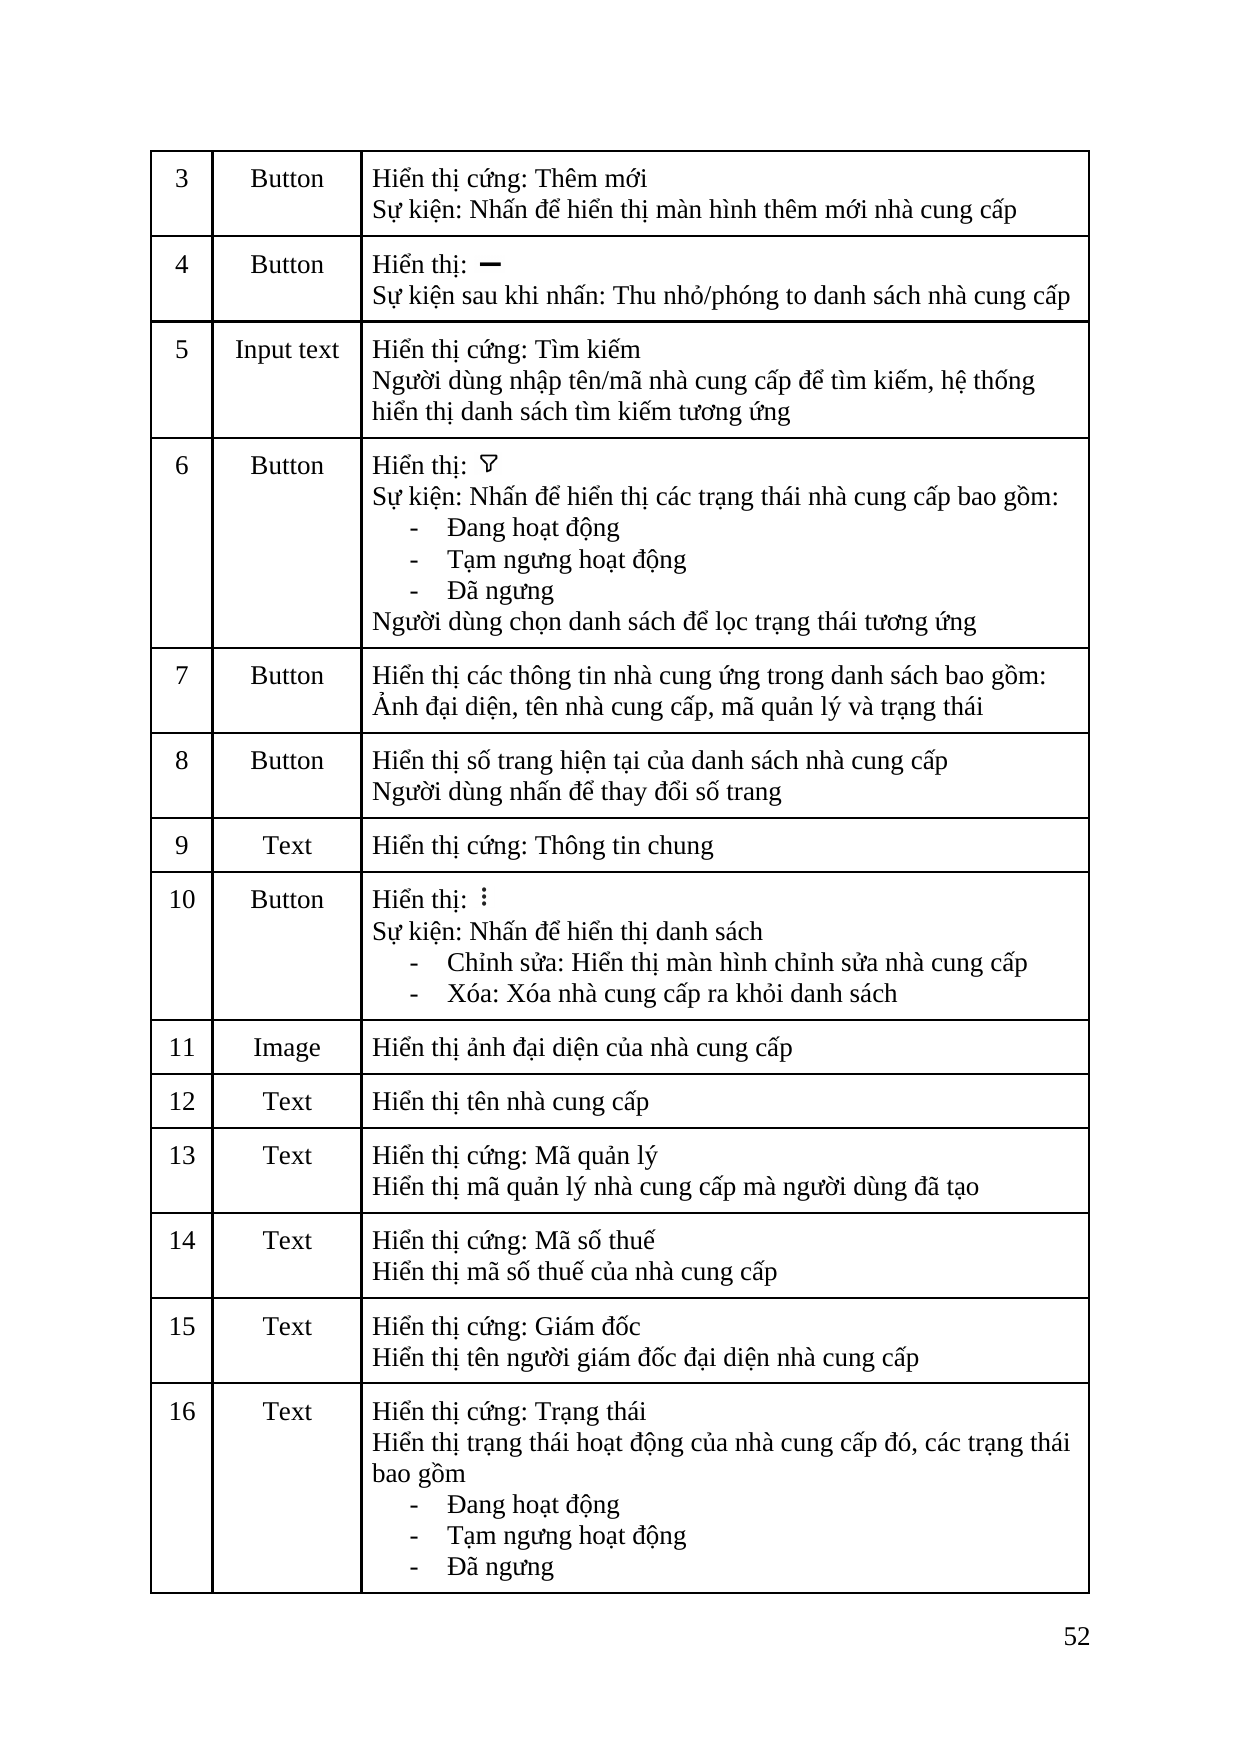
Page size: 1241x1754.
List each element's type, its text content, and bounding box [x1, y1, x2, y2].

table_cell 16 [152, 1384, 211, 1592]
table_cell Text [214, 1299, 360, 1382]
table_cell Hiển thị cứng: Tìm kiếm Người dùng nhập tên/mã nhà cung cấp để tìm kiếm, hệ thống hiển thị danh sách tìm kiếm tương ứng [363, 323, 1088, 437]
table_cell Input text [214, 323, 360, 437]
table_cell Button [214, 152, 360, 235]
table_cell Hiển thị các thông tin nhà cung ứng trong danh sách bao gồm: Ảnh đại diện, tên nhà cung cấp, mã quản lý và trạng thái [363, 649, 1088, 732]
table_cell 12 [152, 1075, 211, 1127]
table_cell Hiển thị ảnh đại diện của nhà cung cấp [363, 1021, 1088, 1073]
table_cell Hiển thị cứng: Giám đốc Hiển thị tên người giám đốc đại diện nhà cung cấp [363, 1299, 1088, 1382]
table_cell 4 [152, 237, 211, 320]
table_cell 6 [152, 439, 211, 647]
table_cell Hiển thị cứng: Trạng thái Hiển thị trạng thái hoạt động của nhà cung cấp đó, các trạng thái bao gồm Đang hoạt động Tạm ngưng hoạt động Đã ngưng [363, 1384, 1088, 1592]
table_cell 11 [152, 1021, 211, 1073]
table_cell 14 [152, 1214, 211, 1297]
table_cell Hiển thị cứng: Mã số thuế Hiển thị mã số thuế của nhà cung cấp [363, 1214, 1088, 1297]
table_cell Button [214, 873, 360, 1018]
table_cell Text [214, 819, 360, 871]
table_cell 13 [152, 1129, 211, 1212]
table_cell 5 [152, 323, 211, 437]
table_cell Hiển thị tên nhà cung cấp [363, 1075, 1088, 1127]
picture [474, 886, 495, 908]
table_cell Text [214, 1075, 360, 1127]
table_cell Hiển thị cứng: Thêm mới Sự kiện: Nhấn để hiển thị màn hình thêm mới nhà cung cấp [363, 152, 1088, 235]
table_cell Button [214, 237, 360, 320]
table_cell 10 [152, 873, 211, 1018]
table_cell 15 [152, 1299, 211, 1382]
picture [474, 255, 506, 273]
table_cell 7 [152, 649, 211, 732]
table_cell 8 [152, 734, 211, 817]
table_cell Text [214, 1384, 360, 1592]
table_cell Button [214, 734, 360, 817]
table_cell Image [214, 1021, 360, 1073]
table_cell Hiển thị cứng: Mã quản lý Hiển thị mã quản lý nhà cung cấp mà người dùng đã tạo [363, 1129, 1088, 1212]
table_cell Hiển thị: Sự kiện: Nhấn để hiển thị danh sách Chỉnh sửa: Hiển thị màn hình chỉnh sửa nhà cung cấp Xóa: Xóa nhà cung cấp ra khỏi danh sách [363, 873, 1088, 1018]
table_cell 9 [152, 819, 211, 871]
table_cell Text [214, 1214, 360, 1297]
table_cell Button [214, 439, 360, 647]
table_cell Hiển thị số trang hiện tại của danh sách nhà cung cấp Người dùng nhấn để thay đổi số trang [363, 734, 1088, 817]
table_cell Text [214, 1129, 360, 1212]
table_cell Hiển thị: Sự kiện sau khi nhấn: Thu nhỏ/phóng to danh sách nhà cung cấp [363, 237, 1088, 320]
table_cell Hiển thị cứng: Thông tin chung [363, 819, 1088, 871]
table_cell 3 [152, 152, 211, 235]
table_cell Button [214, 649, 360, 732]
table_cell Hiển thị: Sự kiện: Nhấn để hiển thị các trạng thái nhà cung cấp bao gồm: Đang hoạt động Tạm ngưng hoạt động Đã ngưng Người dùng chọn danh sách để lọc trạng thái tương ứng [363, 439, 1088, 647]
picture [474, 452, 503, 475]
